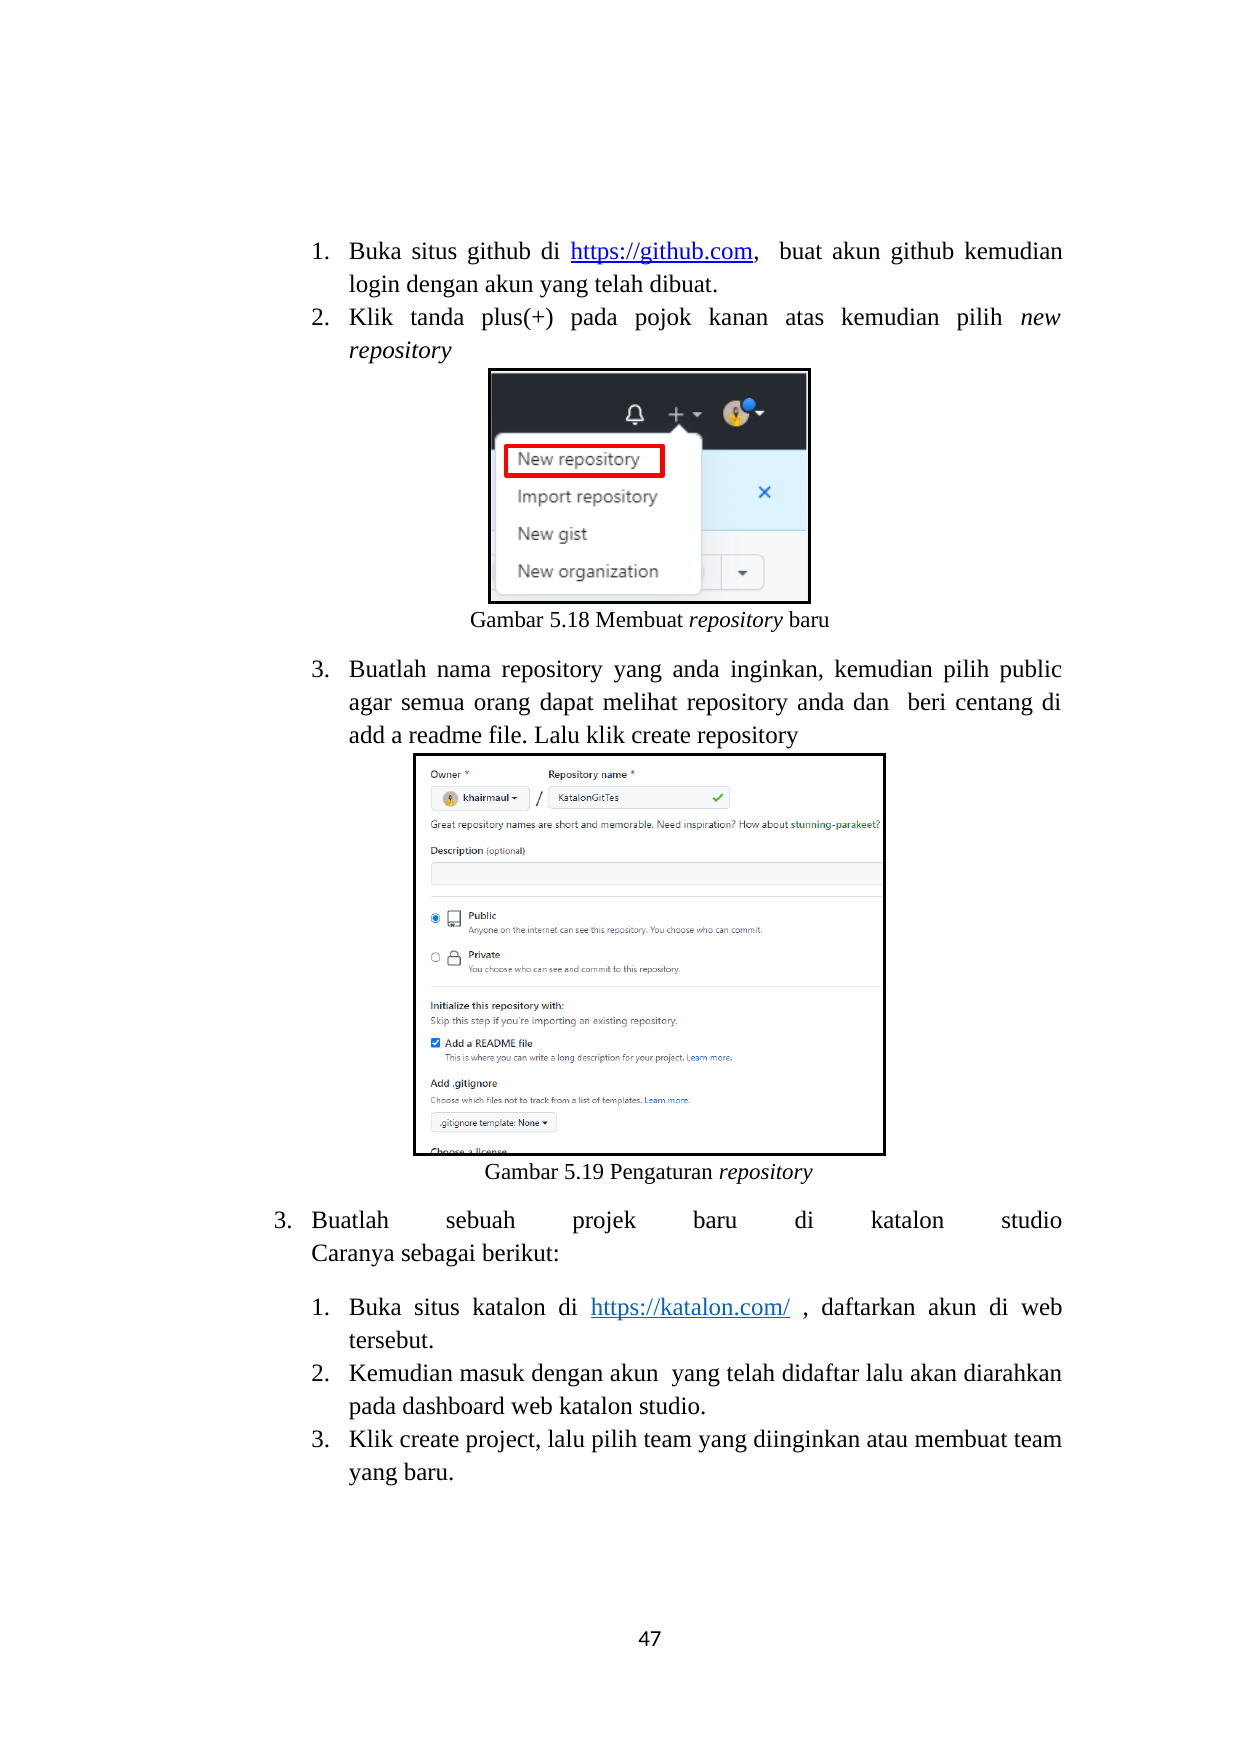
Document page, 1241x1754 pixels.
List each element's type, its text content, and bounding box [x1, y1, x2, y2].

picture [416, 756, 883, 1153]
list Klik tanda plus(+) pada pojok kanan atas kemudian pilih new repository [311, 302, 1063, 364]
picture [491, 371, 808, 601]
list Buka situs katalon di https://katalon.com/ , daftarkan akun di web tersebut. [311, 1292, 1063, 1354]
list Kemudian masuk dengan akun yang telah didaftar lalu akan diarahkan pada dashboard web katalon studio. [311, 1358, 1063, 1420]
list Klik create project, lalu pilih team yang diinginkan atau membuat team yang baru. [311, 1424, 1063, 1486]
list Buatlah nama repository yang anda inginkan, kemudian pilih public agar semua orang dapat melihat repository anda dan beri centang di add a readme file. Lalu klik create repository [311, 654, 1063, 748]
list Buatlah sebuah projek baru di katalon studio Caranya sebagai berikut: [274, 1205, 1063, 1267]
list Buka situs github di https://github.com, buat akun github kemudian login dengan akun yang telah dibuat. [311, 236, 1063, 298]
